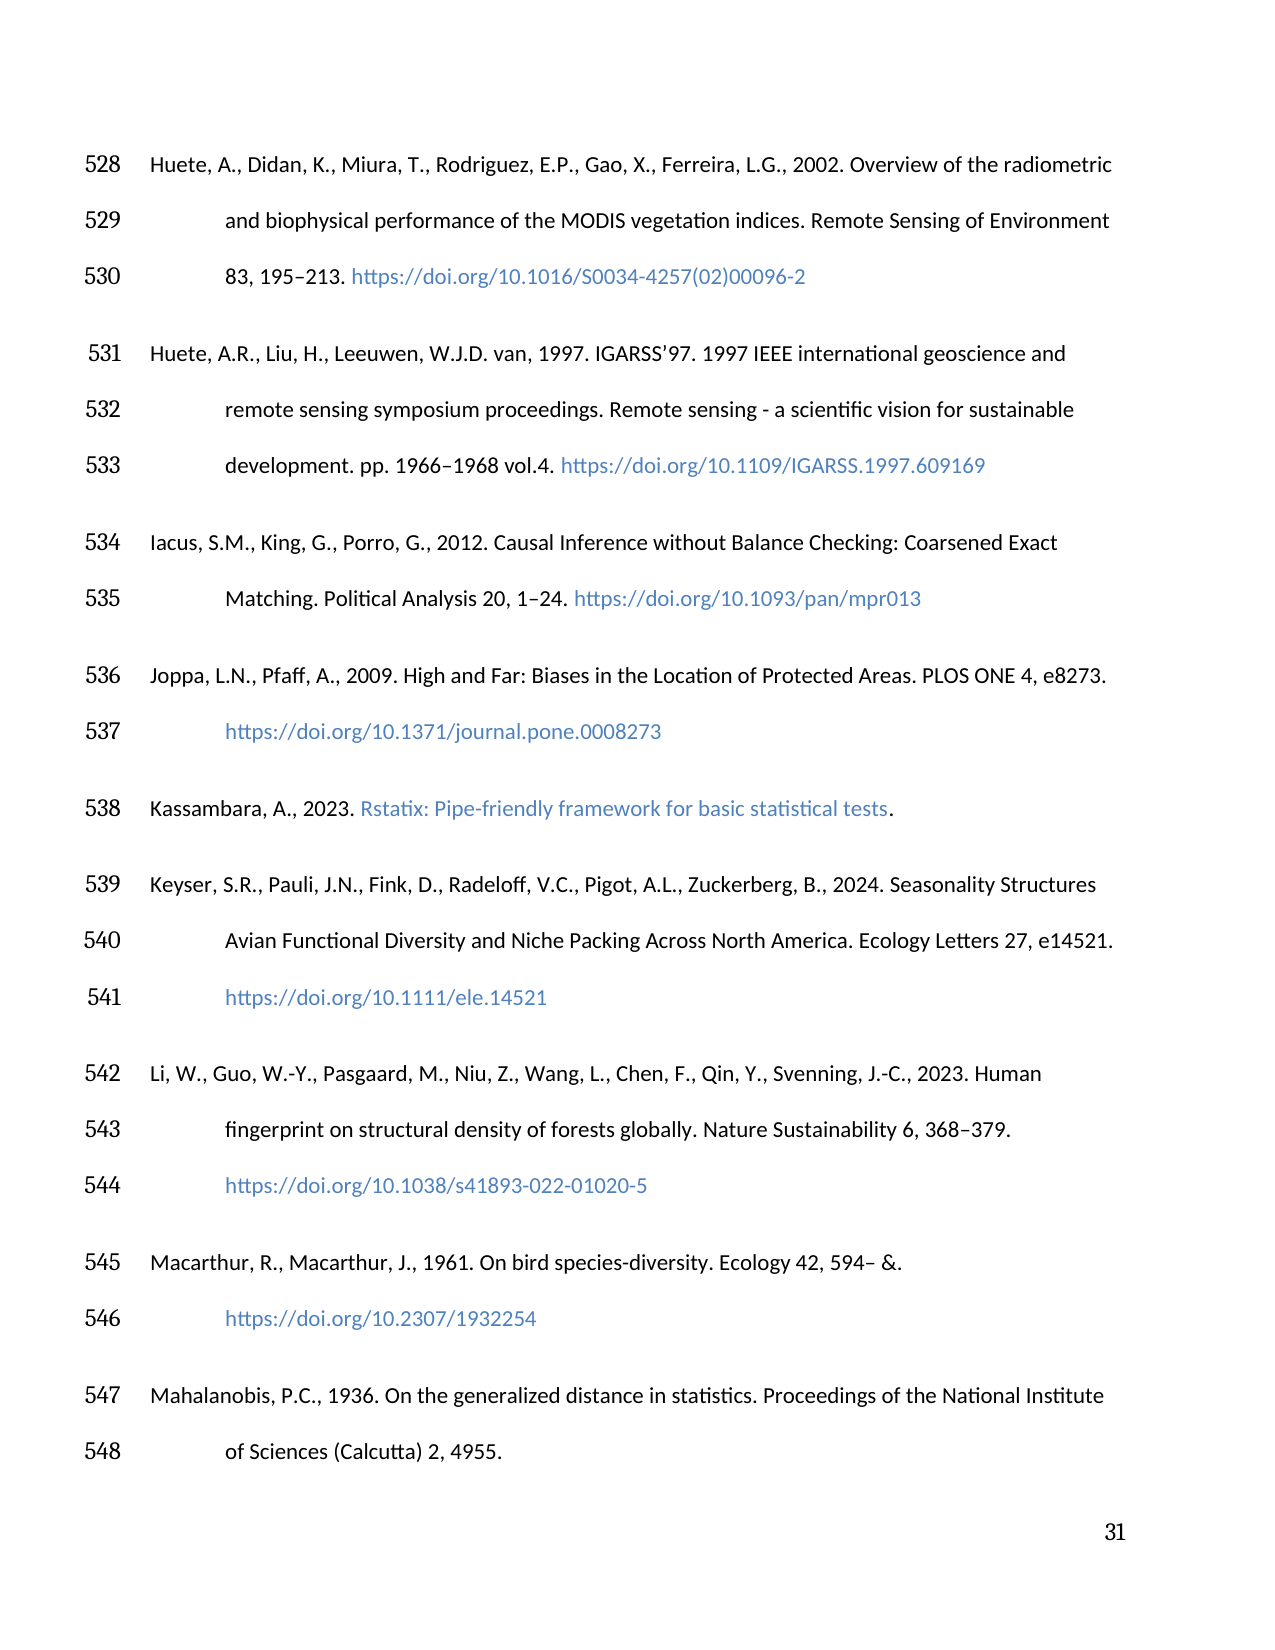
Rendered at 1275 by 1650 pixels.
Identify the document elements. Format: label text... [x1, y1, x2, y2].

text Macarthur, R., Macarthur, J., 1961. On bird species-diversity. Ecology 42, 594– &. https://doi.org/10.2307/1932254 [150, 1248, 1125, 1333]
text Mahalanobis, P.C., 1936. On the generalized distance in statistics. Proceedings of the National Institute of Sciences (Calcutta) 2, 4955. [150, 1381, 1125, 1466]
text Kassambara, A., 2023. Rstatix: Pipe-friendly framework for basic statistical tests. [150, 794, 1125, 822]
text Huete, A., Didan, K., Miura, T., Rodriguez, E.P., Gao, X., Ferreira, L.G., 2002. Overview of the radiometric and biophysical performance of the MODIS vegetation indices. Remote Sensing of Environment 83, 195–213. https://doi.org/10.1016/S0034-4257(02)00096-2 [150, 150, 1125, 290]
text Iacus, S.M., King, G., Porro, G., 2012. Causal Inference without Balance Checking: Coarsened Exact Matching. Political Analysis 20, 1–24. https://doi.org/10.1093/pan/mpr013 [150, 528, 1125, 612]
text Joppa, L.N., Pfaff, A., 2009. High and Far: Biases in the Location of Protected Areas. PLOS ONE 4, e8273. https://doi.org/10.1371/journal.pone.0008273 [150, 661, 1125, 745]
text Keyser, S.R., Pauli, J.N., Fink, D., Radeloff, V.C., Pigot, A.L., Zuckerberg, B., 2024. Seasonality Structures Avian Functional Diversity and Niche Packing Across North America. Ecology Letters 27, e14521. https://doi.org/10.1111/ele.14521 [150, 871, 1125, 1011]
text Li, W., Guo, W.-Y., Pasgaard, M., Niu, Z., Wang, L., Chen, F., Qin, Y., Svenning, J.-C., 2023. Human fingerprint on structural density of forests globally. Nature Sustainability 6, 368–379. https://doi.org/10.1038/s41893-022-01020-5 [150, 1059, 1125, 1200]
text Huete, A.R., Liu, H., Leeuwen, W.J.D. van, 1997. IGARSS’97. 1997 IEEE international geoscience and remote sensing symposium proceedings. Remote sensing - a scientific vision for sustainable development. pp. 1966–1968 vol.4. https://doi.org/10.1109/IGARSS.1997.609169 [150, 339, 1125, 479]
